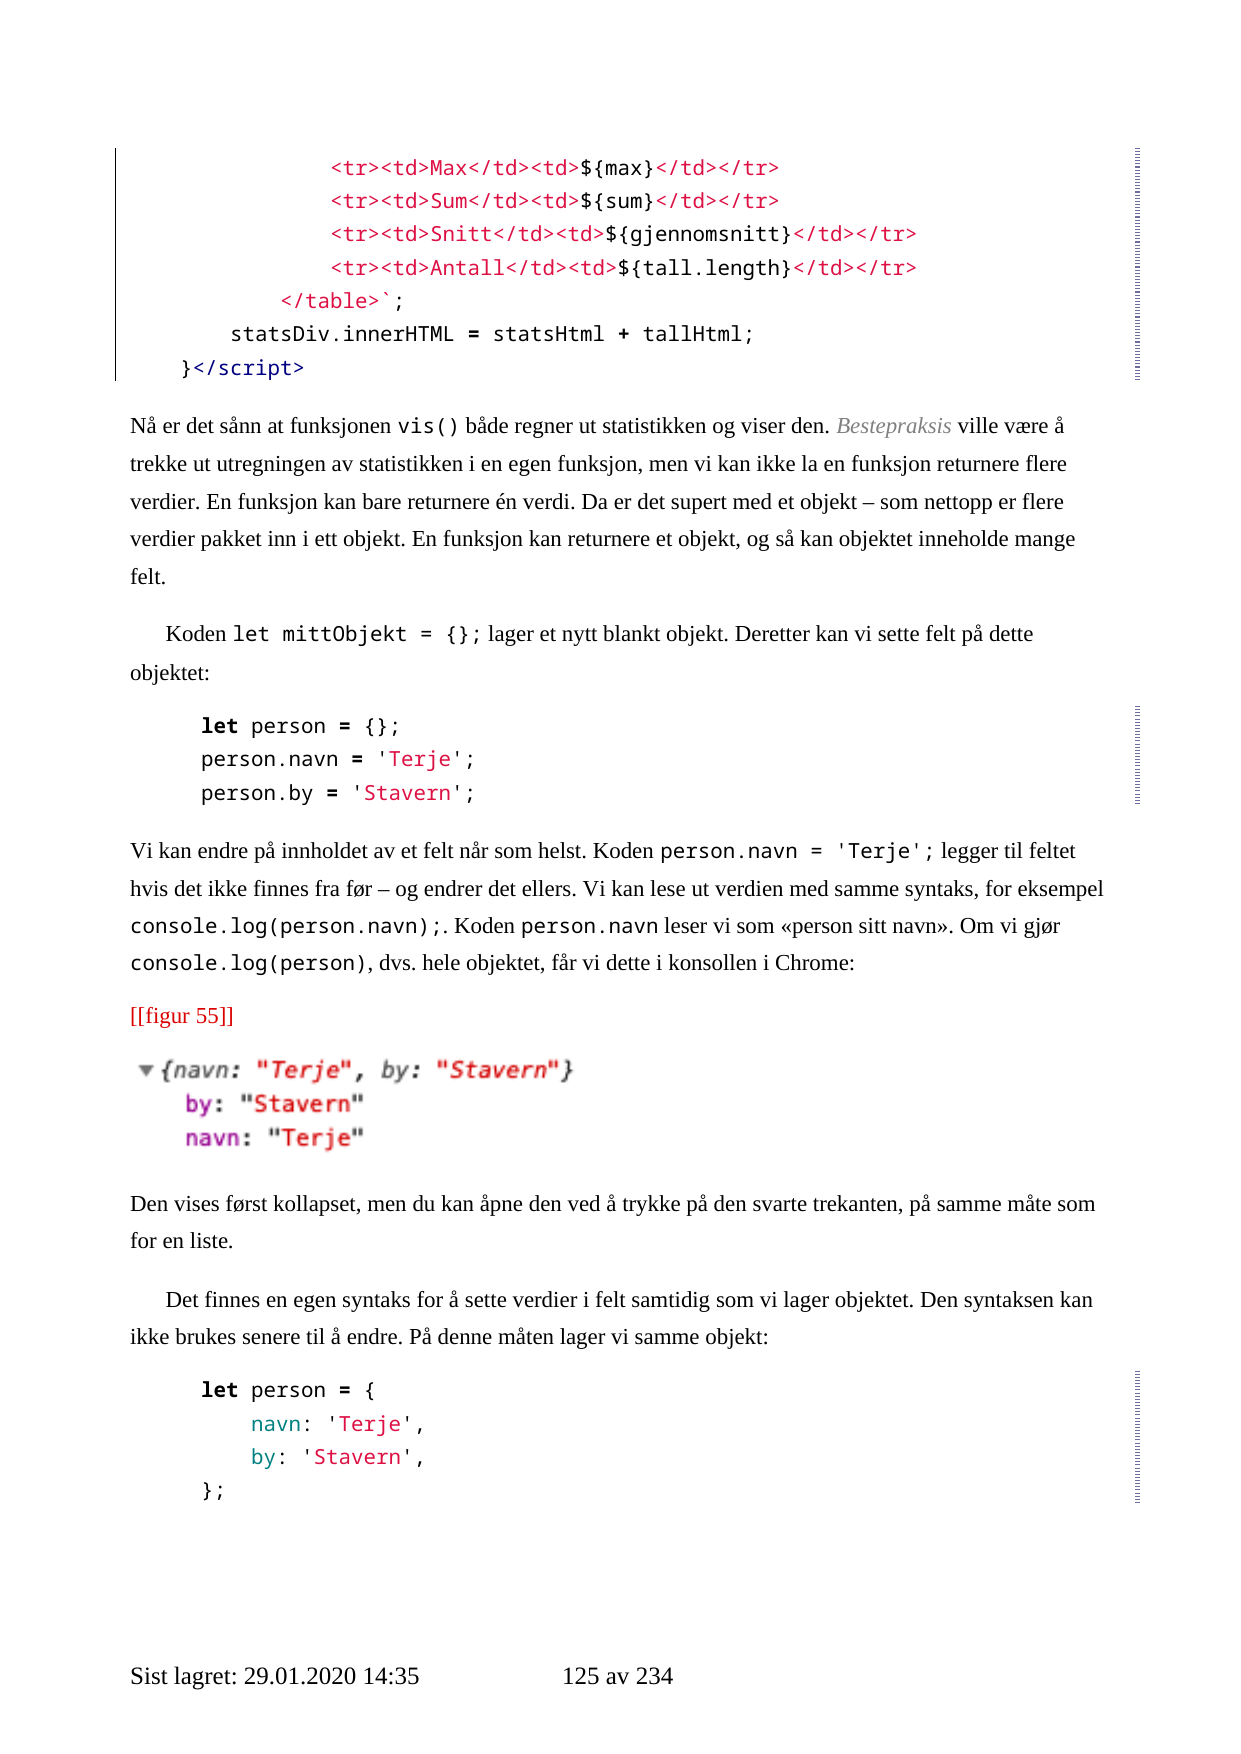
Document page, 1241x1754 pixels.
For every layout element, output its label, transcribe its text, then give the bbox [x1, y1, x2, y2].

text let person = {}; person.navn = 'Terje'; person.by = 'Stavern'; [201, 706, 1140, 806]
text Den vises først kollapset, men du kan åpne den ved å trykke på den svarte trekanten, på samme måte som for en liste. [130, 1179, 1110, 1254]
picture [129, 1053, 587, 1159]
text Nå er det sånn at funksjonen vis() både regner ut statistikken og viser den. Bestepraksis ville være å trekke ut utregningen av statistikken i en egen funksjon, men vi kan ikke la en funksjon returnere flere verdier. En funksjon kan bare returnere én verdi. Da er det supert med et objekt – som nettopp er flere verdier pakket inn i ett objekt. En funksjon kan returnere et objekt, og så kan objektet inneholde mange felt. [130, 402, 1110, 589]
text [[figur 55]] [130, 998, 1110, 1029]
text Det finnes en egen syntaks for å sette verdier i felt samtidig som vi lager objektet. Den syntaksen kan ikke brukes senere til å endre. På denne måten lager vi samme objekt: [130, 1275, 1110, 1350]
text let person = { navn: 'Terje', by: 'Stavern', }; [201, 1371, 1140, 1504]
text Vi kan endre på innholdet av et felt når som helst. Koden person.navn = 'Terje'; legger til feltet hvis det ikke finnes fra før – og endrer det ellers. Vi kan lese ut verdien med samme syntaks, for eksempel console.log(person.navn);. Koden person.navn leser vi som «person sitt navn». Om vi gjør console.log(person), dvs. hele objektet, får vi dette i konsollen i Chrome: [130, 827, 1110, 977]
text Koden let mittObjekt = {}; lager et nytt blankt objekt. Deretter kan vi sette felt på dette objektet: [130, 610, 1110, 685]
